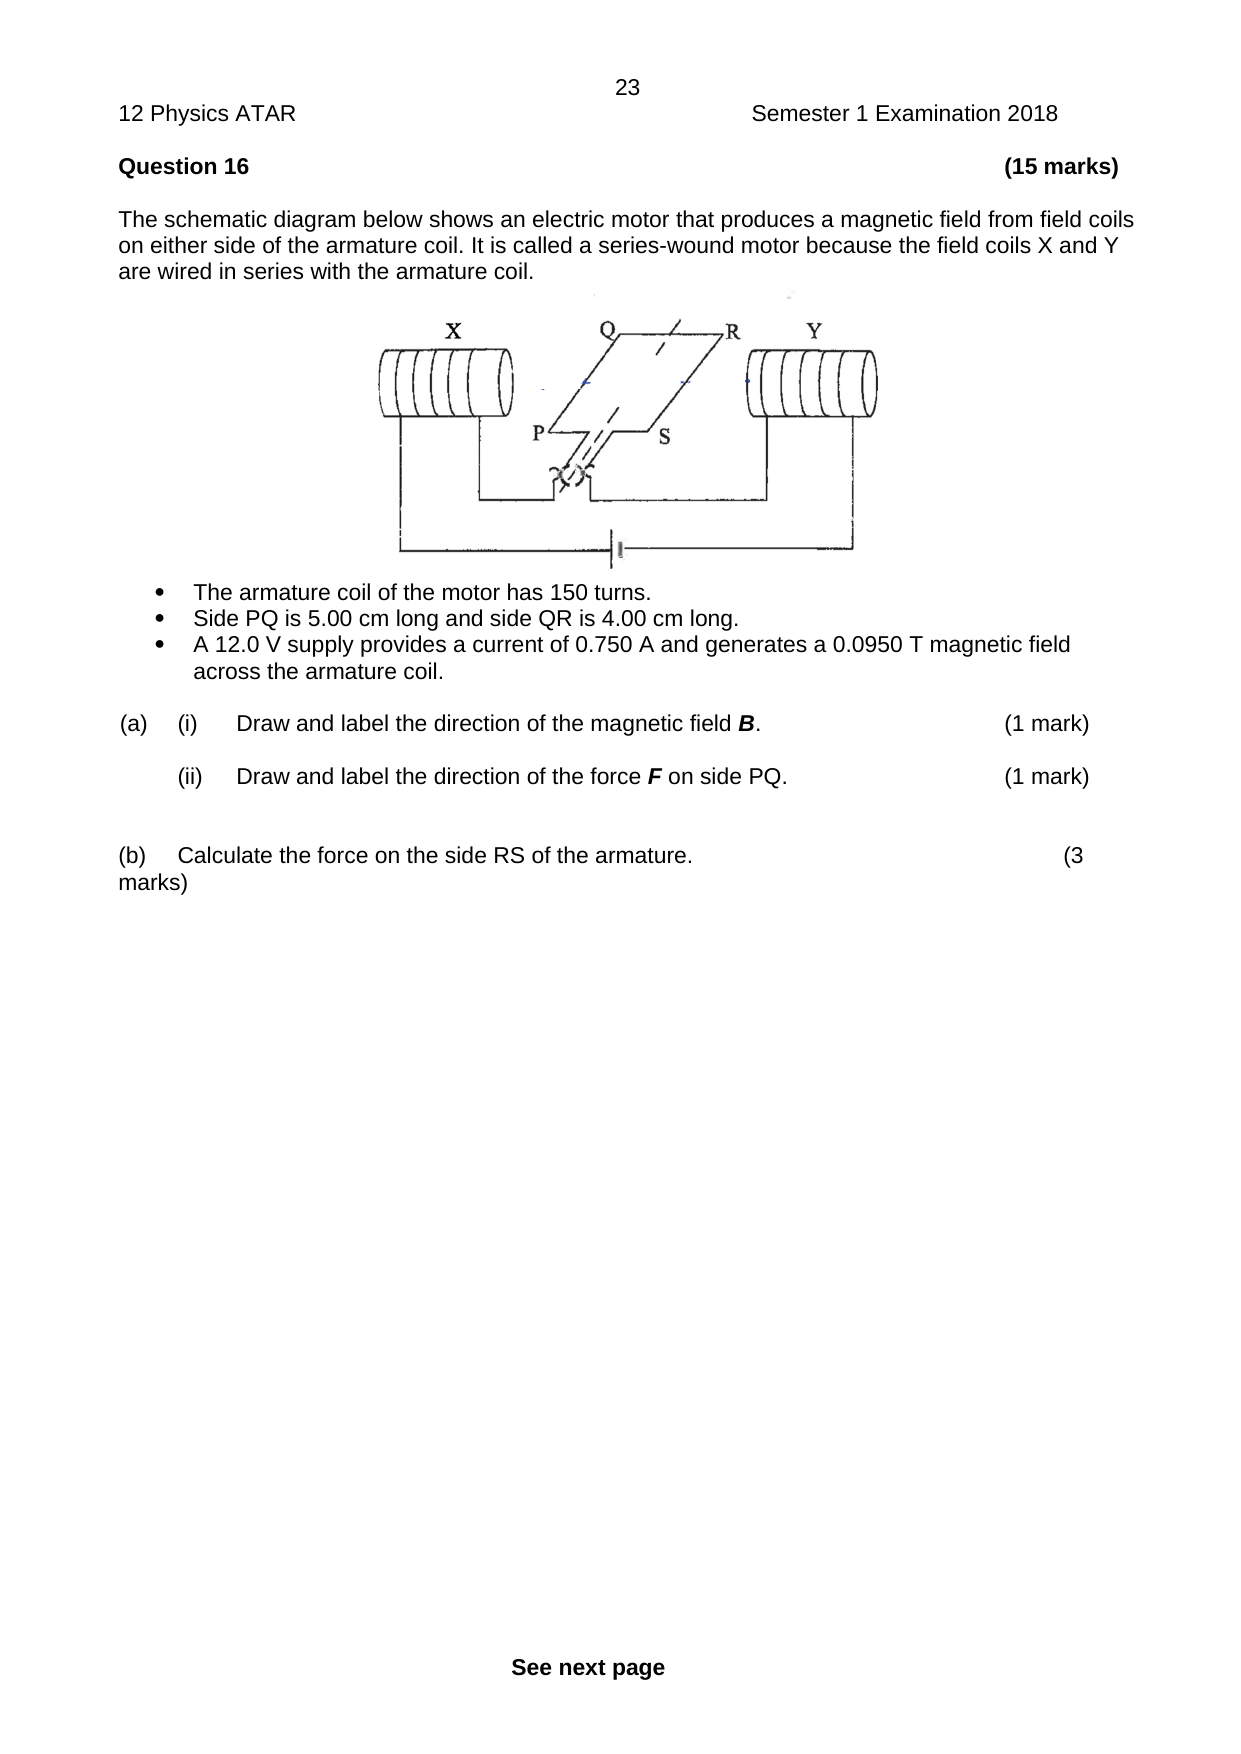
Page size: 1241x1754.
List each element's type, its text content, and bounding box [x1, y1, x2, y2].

picture [365, 284, 890, 579]
text (a) (i) Draw and label the direction of the magnetic field B. (1 mark) [119, 710, 1137, 737]
list A 12.0 V supply provides a current of 0.750 A and generates a 0.0950 T magnetic field across the armature coil. [156, 631, 1137, 684]
text Question 16 (15 marks) [118, 153, 1137, 179]
text (ii) Draw and label the direction of the force F on side PQ. (1 mark) [118, 763, 1137, 789]
text (b) Calculate the force on the side RS of the armature. (3 marks) [118, 842, 1137, 895]
text The schematic diagram below shows an electric motor that produces a magnetic field from field coils on either side of the armature coil. It is called a series-wound motor because the field coils X and Y are wired in series with the armature coil. [118, 206, 1137, 284]
list The armature coil of the motor has 150 turns. [156, 579, 1137, 605]
list Side PQ is 5.00 cm long and side QR is 4.00 cm long. [156, 605, 1137, 631]
